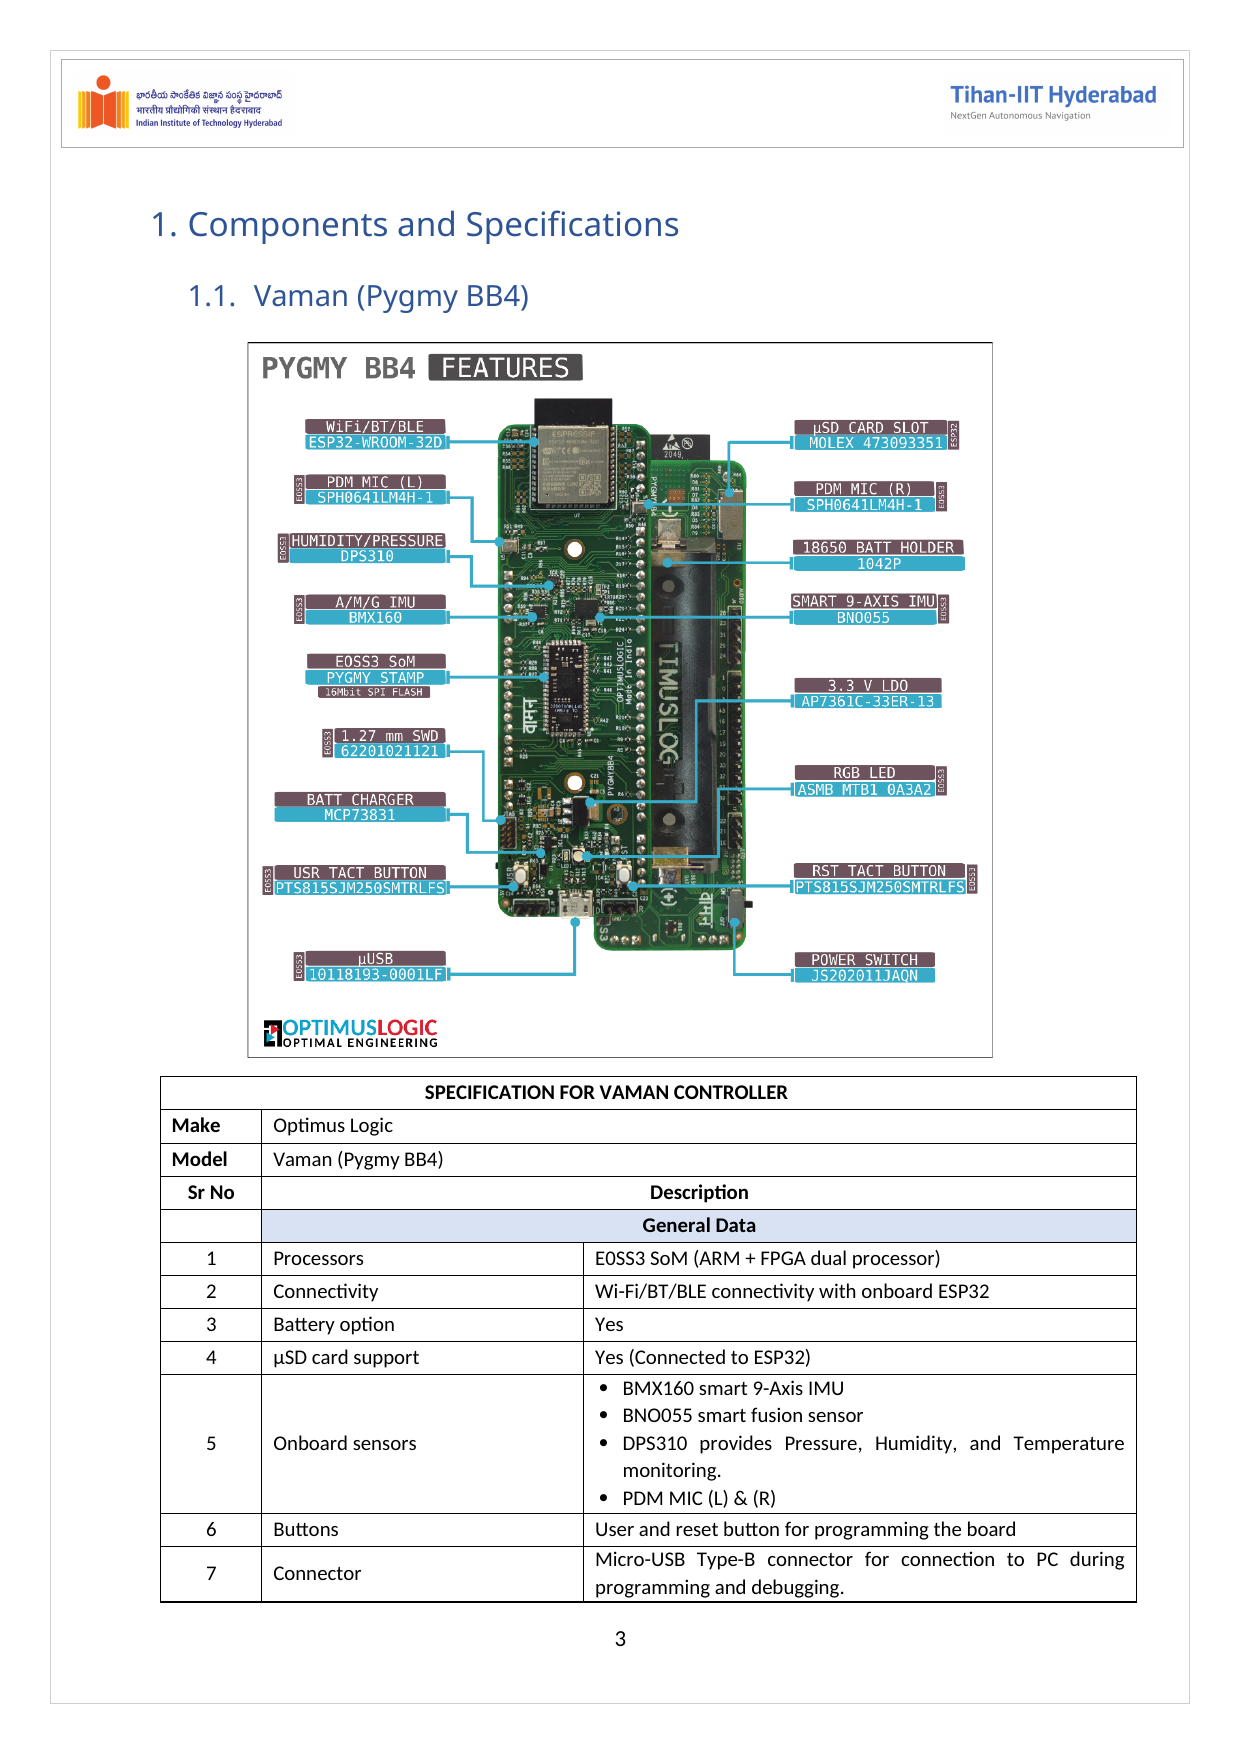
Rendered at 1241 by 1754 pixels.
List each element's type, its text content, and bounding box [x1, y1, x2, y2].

table_cell Buttons [262, 1514, 583, 1546]
table_cell Onboard sensors [262, 1375, 583, 1512]
subtitle Components and Specifications [150, 201, 1090, 246]
table_cell Yes [584, 1309, 1136, 1341]
table_cell 5 [161, 1375, 261, 1512]
table_cell Battery option [262, 1309, 583, 1341]
picture [247, 342, 993, 1058]
table_cell μSD card support [262, 1342, 583, 1374]
table_cell 4 [161, 1342, 261, 1374]
table_cell 1 [161, 1243, 261, 1275]
table_cell 3 [161, 1309, 261, 1341]
subtitle Vaman (Pygmy BB4) [187, 275, 1090, 314]
table_cell Make [161, 1110, 261, 1142]
table_cell Description [262, 1177, 1136, 1209]
table_cell BMX160 smart 9-Axis IMU BNO055 smart fusion sensor DPS310 provides Pressure, Humidity, and Temperature monitoring. PDM MIC (L) & (R) [584, 1375, 1136, 1512]
table_cell Processors [262, 1243, 583, 1275]
table_cell E0SS3 SoM (ARM + FPGA dual processor) [584, 1243, 1136, 1275]
table_cell 7 [161, 1547, 261, 1601]
table_cell Connector [262, 1547, 583, 1601]
picture [942, 73, 1173, 134]
table_cell Micro-USB Type-B connector for connection to PC during programming and debugging. [584, 1547, 1136, 1601]
table_cell Wi-Fi/BT/BLE connectivity with onboard ESP32 [584, 1276, 1136, 1308]
table_cell [161, 1210, 261, 1242]
table_cell 6 [161, 1514, 261, 1546]
table_cell User and reset button for programming the board [584, 1514, 1136, 1546]
table_cell Connectivity [262, 1276, 583, 1308]
table_cell Optimus Logic [262, 1110, 1136, 1142]
table_cell Vaman (Pygmy BB4) [262, 1144, 1136, 1176]
table_cell 2 [161, 1276, 261, 1308]
picture [72, 69, 294, 138]
table_cell Model [161, 1144, 261, 1176]
table_header SPECIFICATION FOR VAMAN CONTROLLER [161, 1077, 1136, 1109]
table_cell Yes (Connected to ESP32) [584, 1342, 1136, 1374]
table_cell General Data [262, 1210, 1136, 1242]
table_cell Sr No [161, 1177, 261, 1209]
